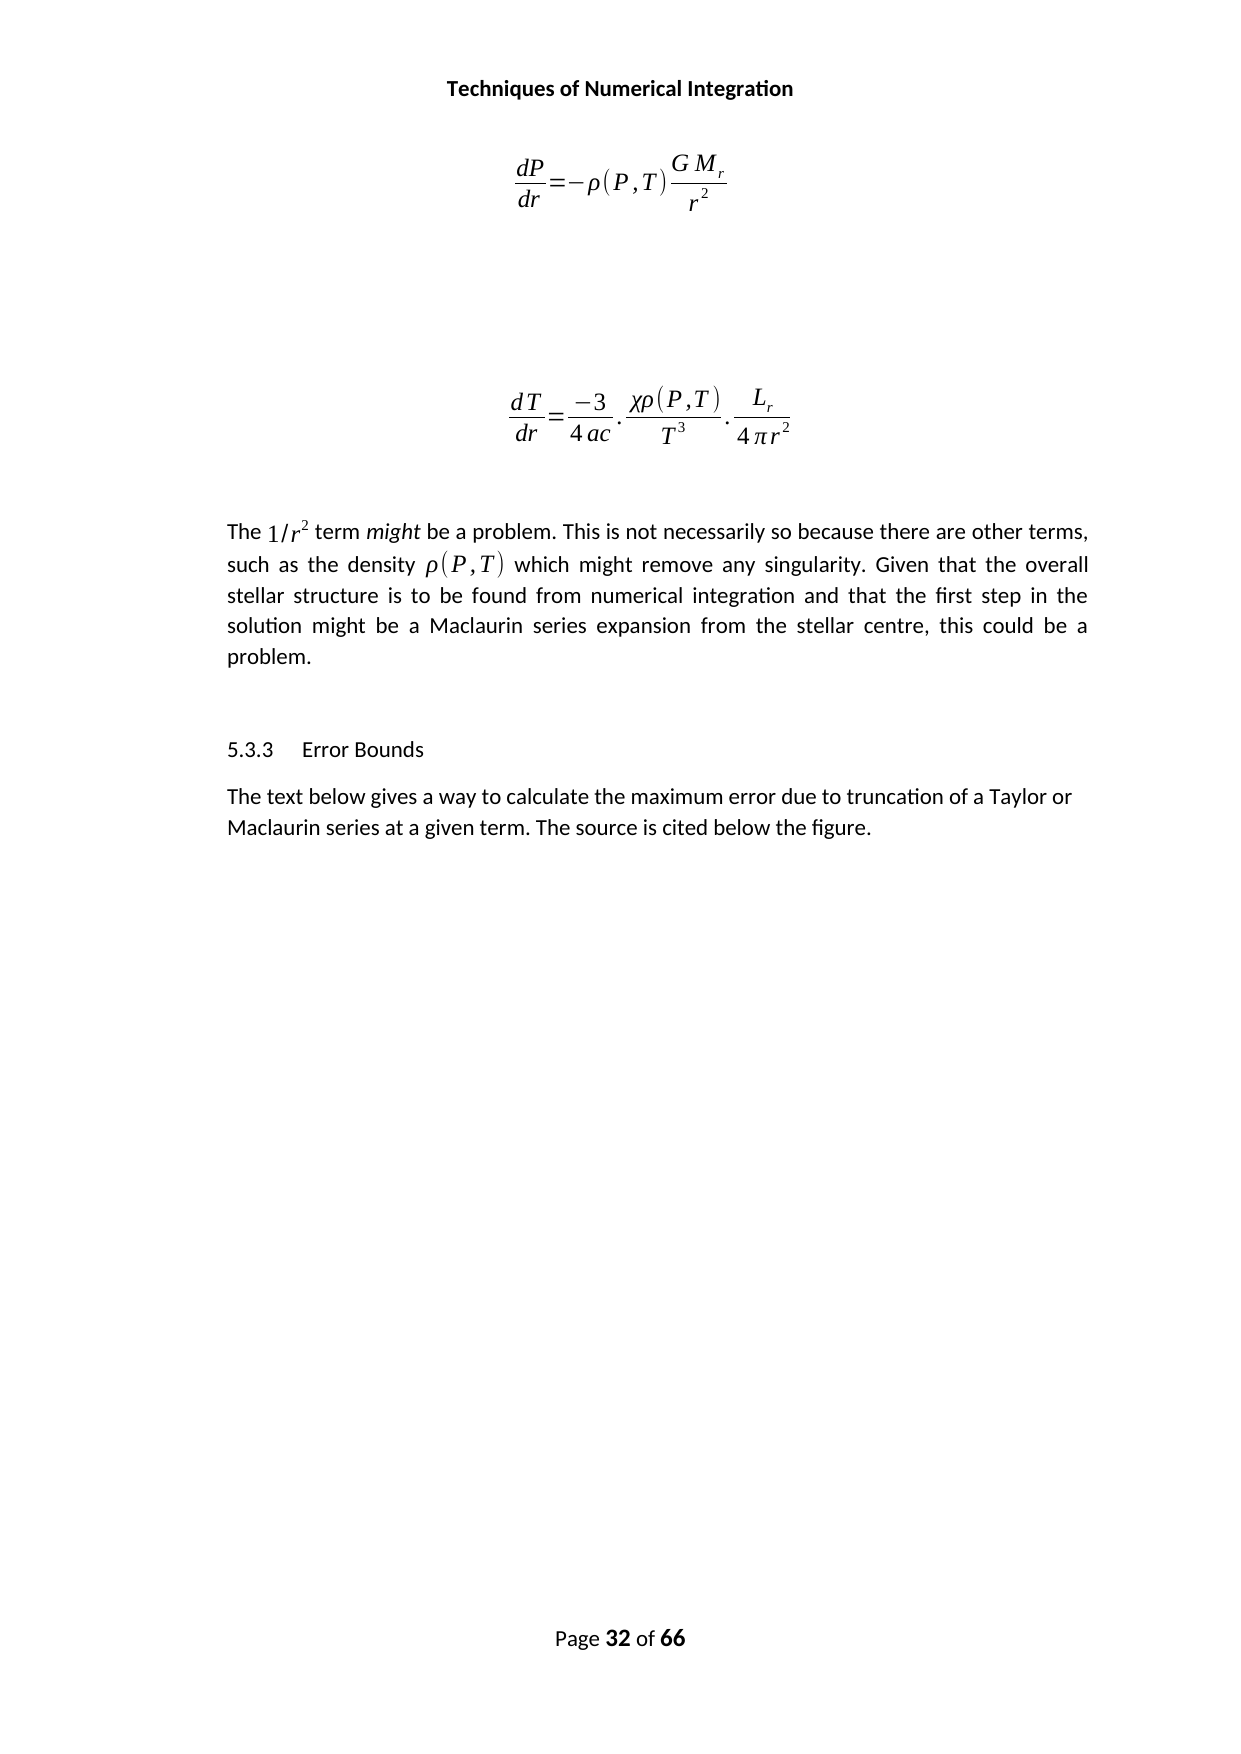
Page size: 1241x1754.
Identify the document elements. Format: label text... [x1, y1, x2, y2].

text The text below gives a way to calculate the maximum error due to truncation of a Taylor or Maclaurin series at a given term. The source is cited below the figure. [227, 782, 1090, 841]
subtitle Error Bounds [227, 736, 1090, 763]
text The term might be a problem. This is not necessarily so because there are other terms, such as the density which might remove any singularity. Given that the overall stellar structure is to be found from numerical integration and that the first step in the solution might be a Maclaurin series expansion from the stellar centre, this could be a problem. [227, 516, 1090, 670]
